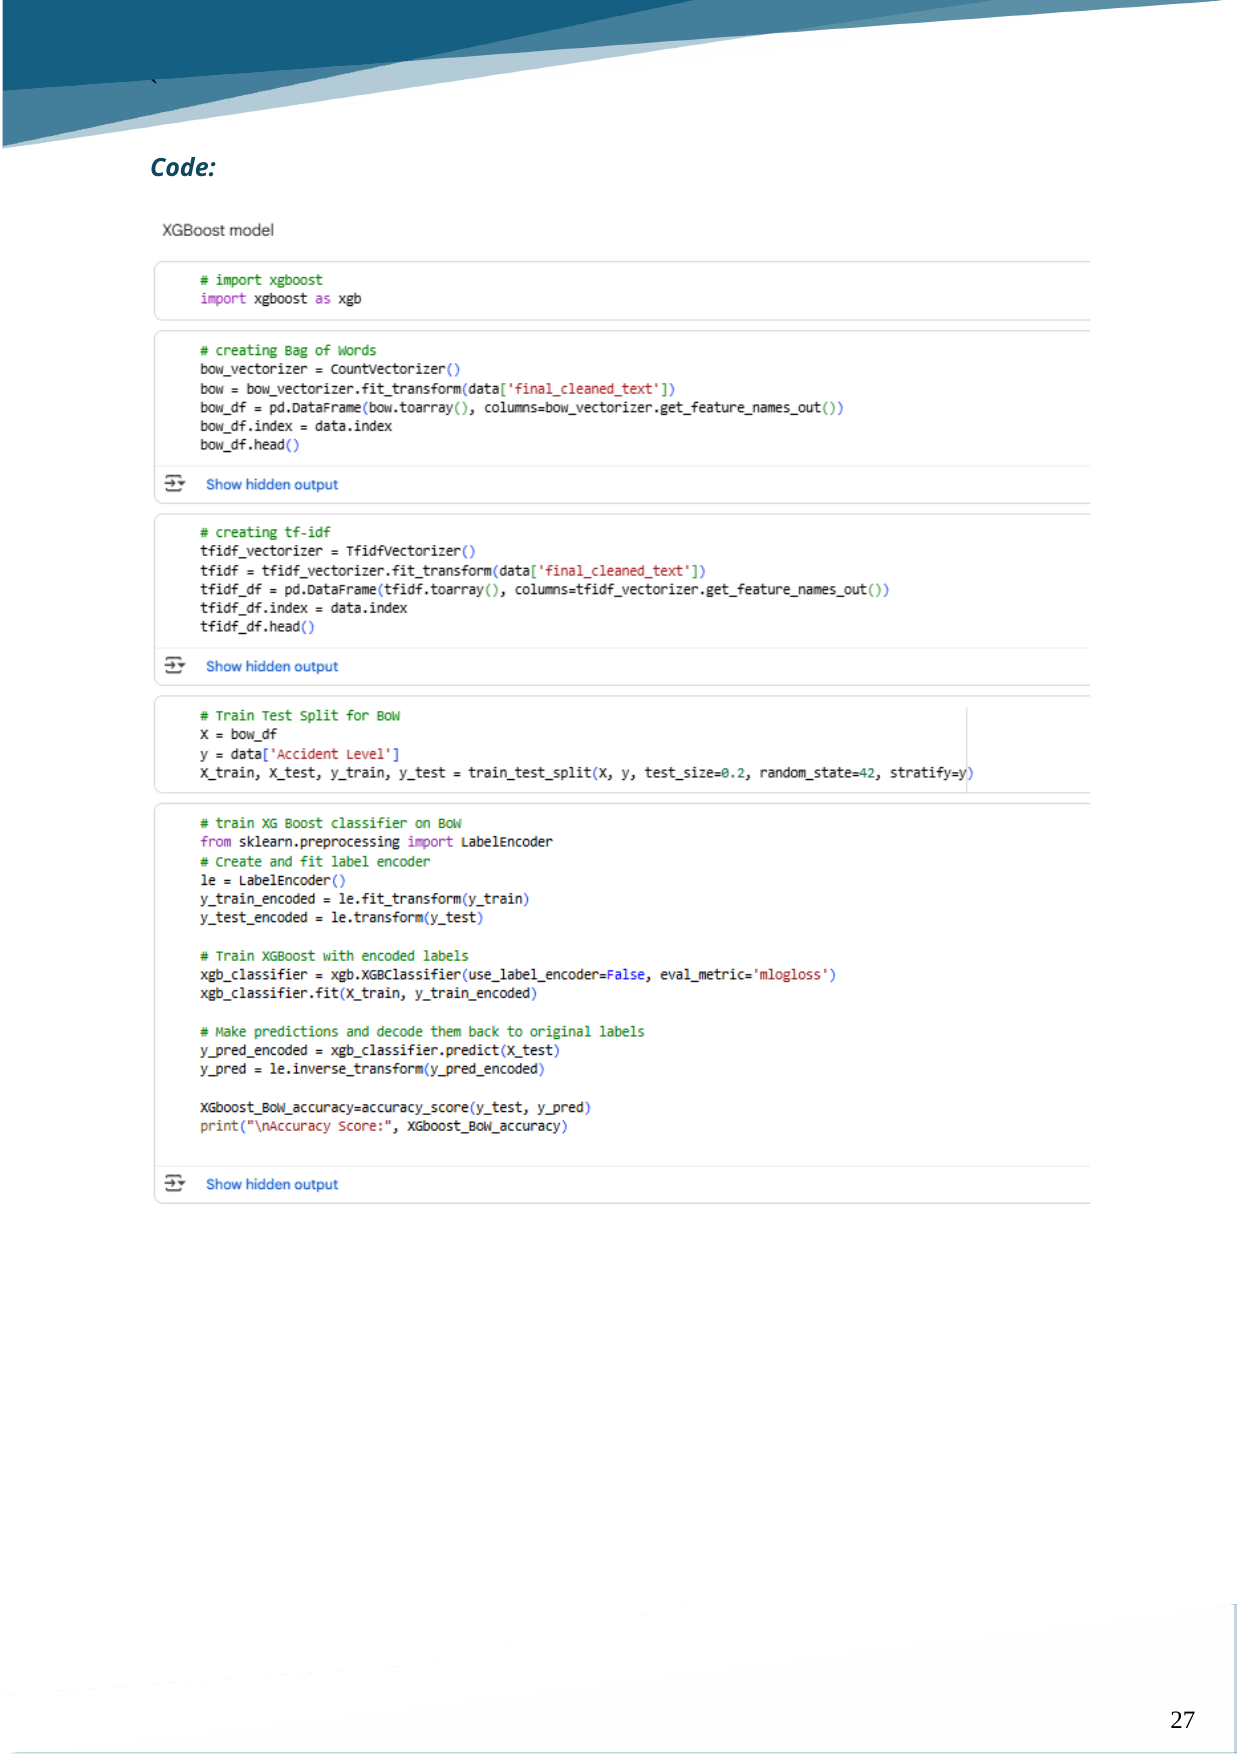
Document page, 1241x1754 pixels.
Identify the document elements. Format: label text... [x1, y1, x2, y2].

subtitle Code: [150, 150, 1090, 184]
picture [2, 0, 1238, 149]
picture [2, 1604, 1237, 1753]
picture [150, 212, 1091, 1204]
